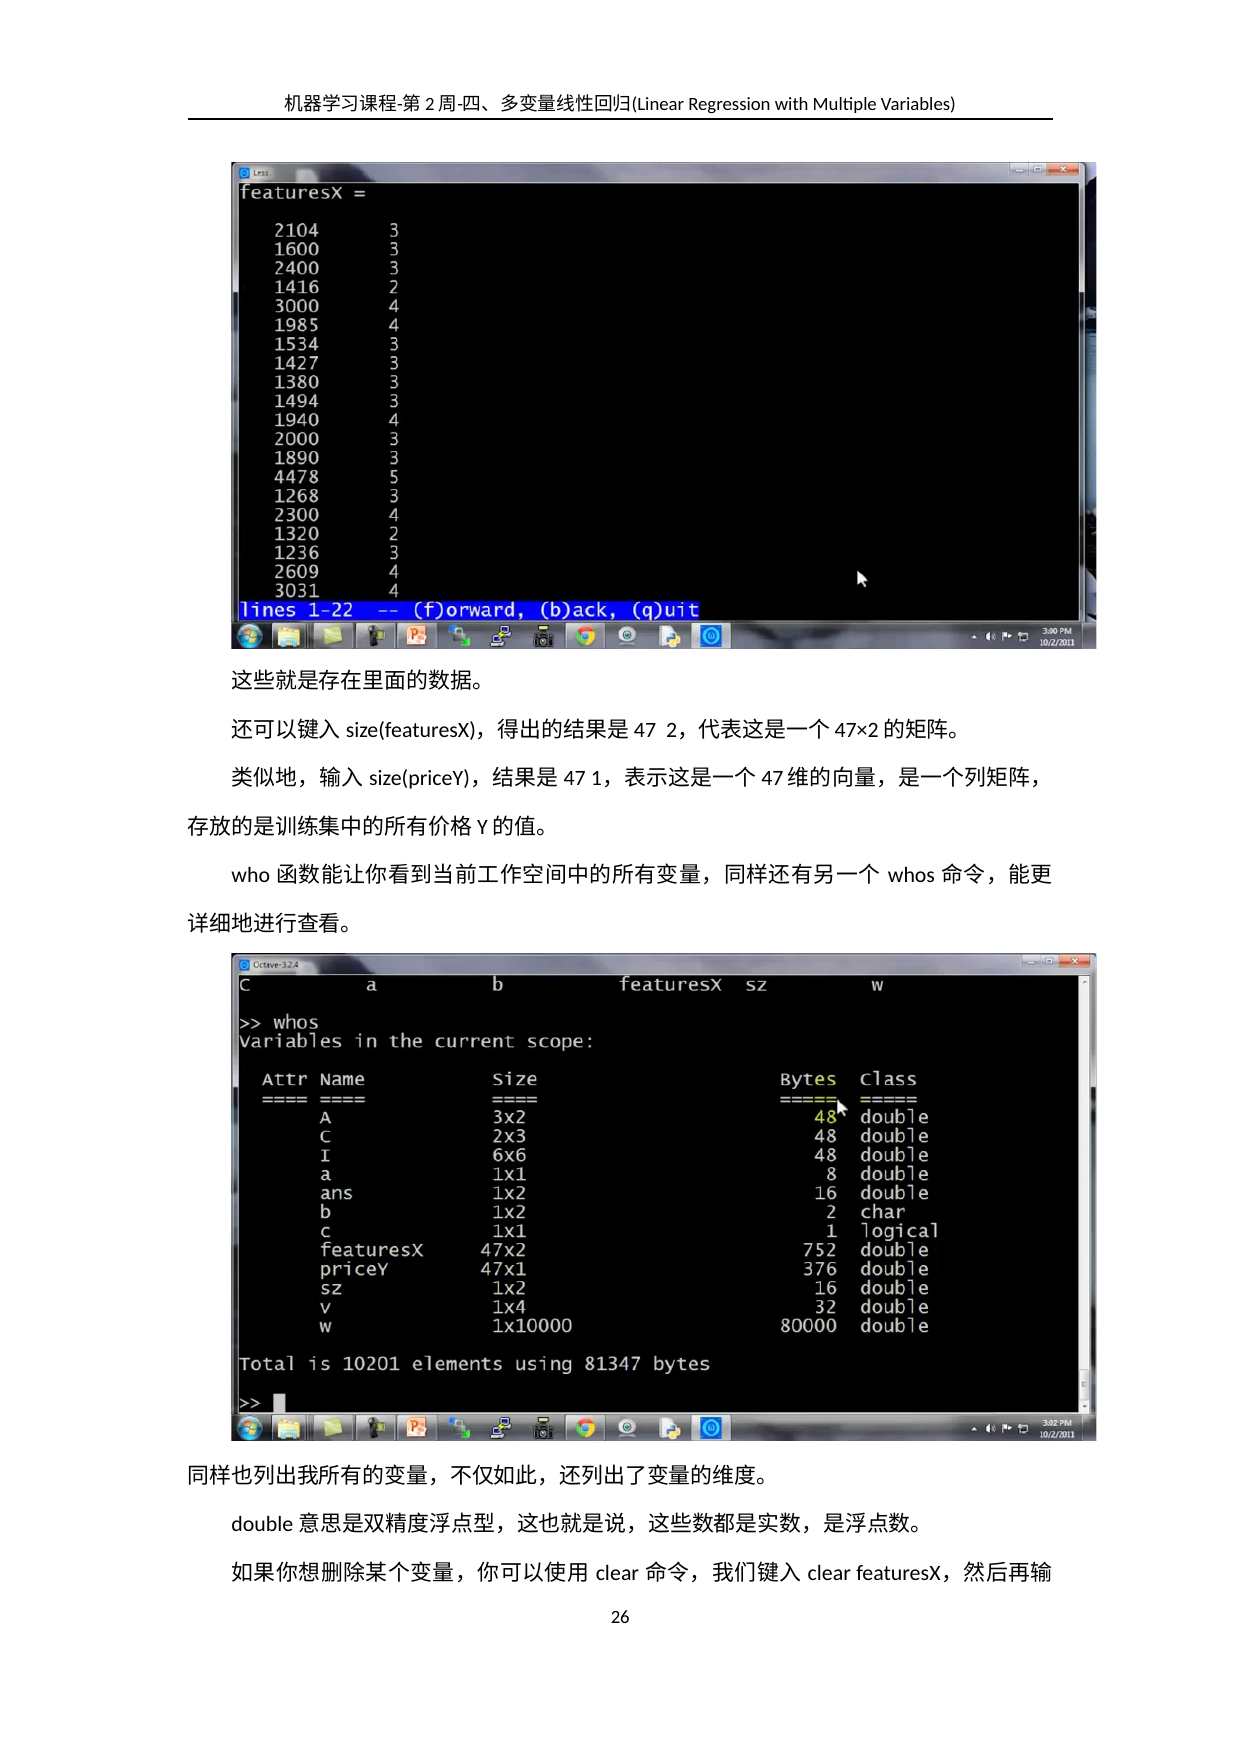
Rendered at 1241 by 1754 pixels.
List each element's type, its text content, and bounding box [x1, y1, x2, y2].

picture [231, 162, 1097, 649]
text who 函数能让你看到当前工作空间中的所有变量，同样还有另一个 whos 命令，能更详细地进行查看。 [187, 857, 1053, 938]
text double 意思是双精度浮点型，这也就是说，这些数都是实数，是浮点数。 [187, 1506, 1053, 1538]
text 类似地，输入 size(priceY)，结果是 47 1，表示这是一个47维的向量，是一个列矩阵，存放的是训练集中的所有价格 Y 的值。 [187, 759, 1053, 841]
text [187, 1554, 1053, 1587]
text 还可以键入 size(featuresX)，得出的结果是 47 2，代表这是一个47×2的矩阵。 [187, 711, 1053, 744]
text 这些就是存在里面的数据。 [187, 663, 1053, 695]
picture [231, 953, 1097, 1441]
